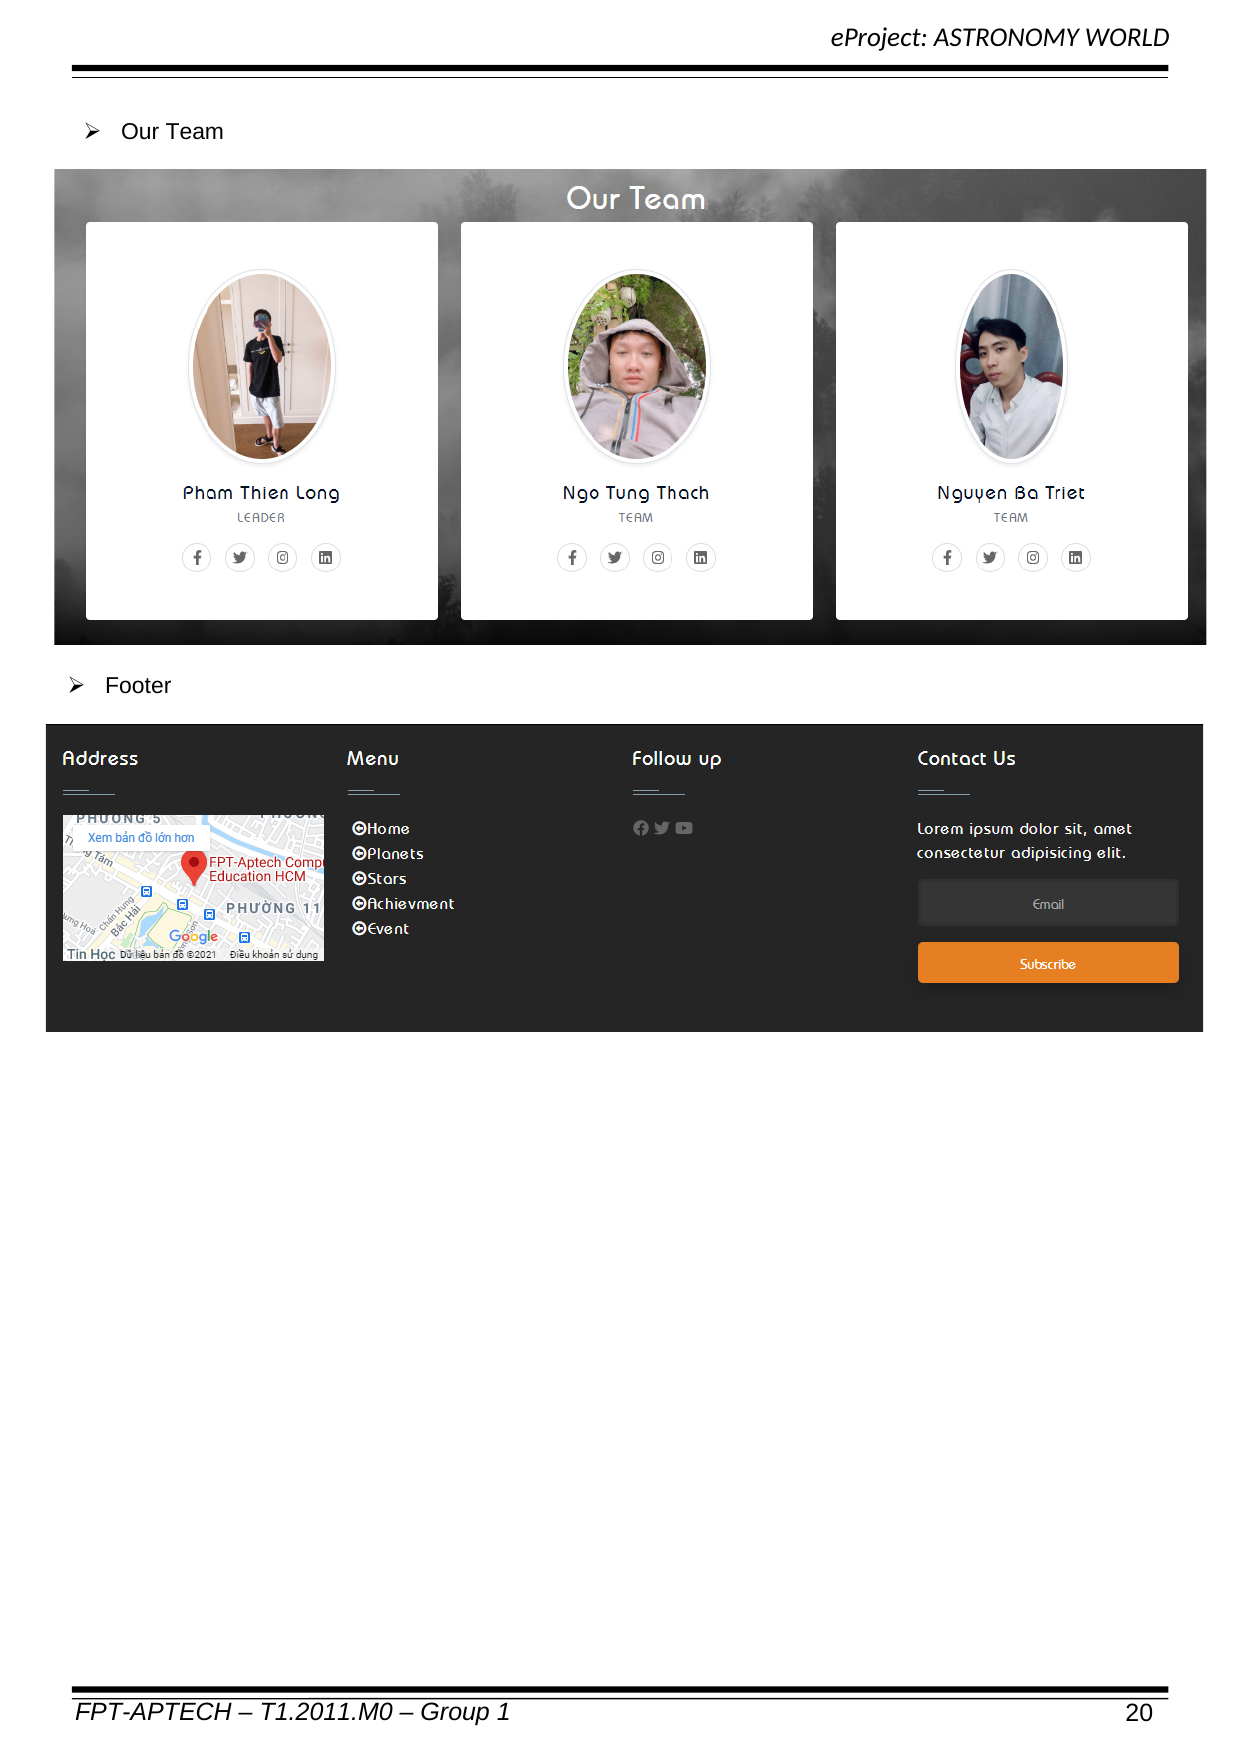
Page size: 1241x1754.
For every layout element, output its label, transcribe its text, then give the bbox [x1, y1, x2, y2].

picture [53, 169, 1207, 645]
list Footer [67, 672, 1203, 698]
picture [45, 724, 1204, 1032]
list Our Team [83, 118, 1203, 144]
